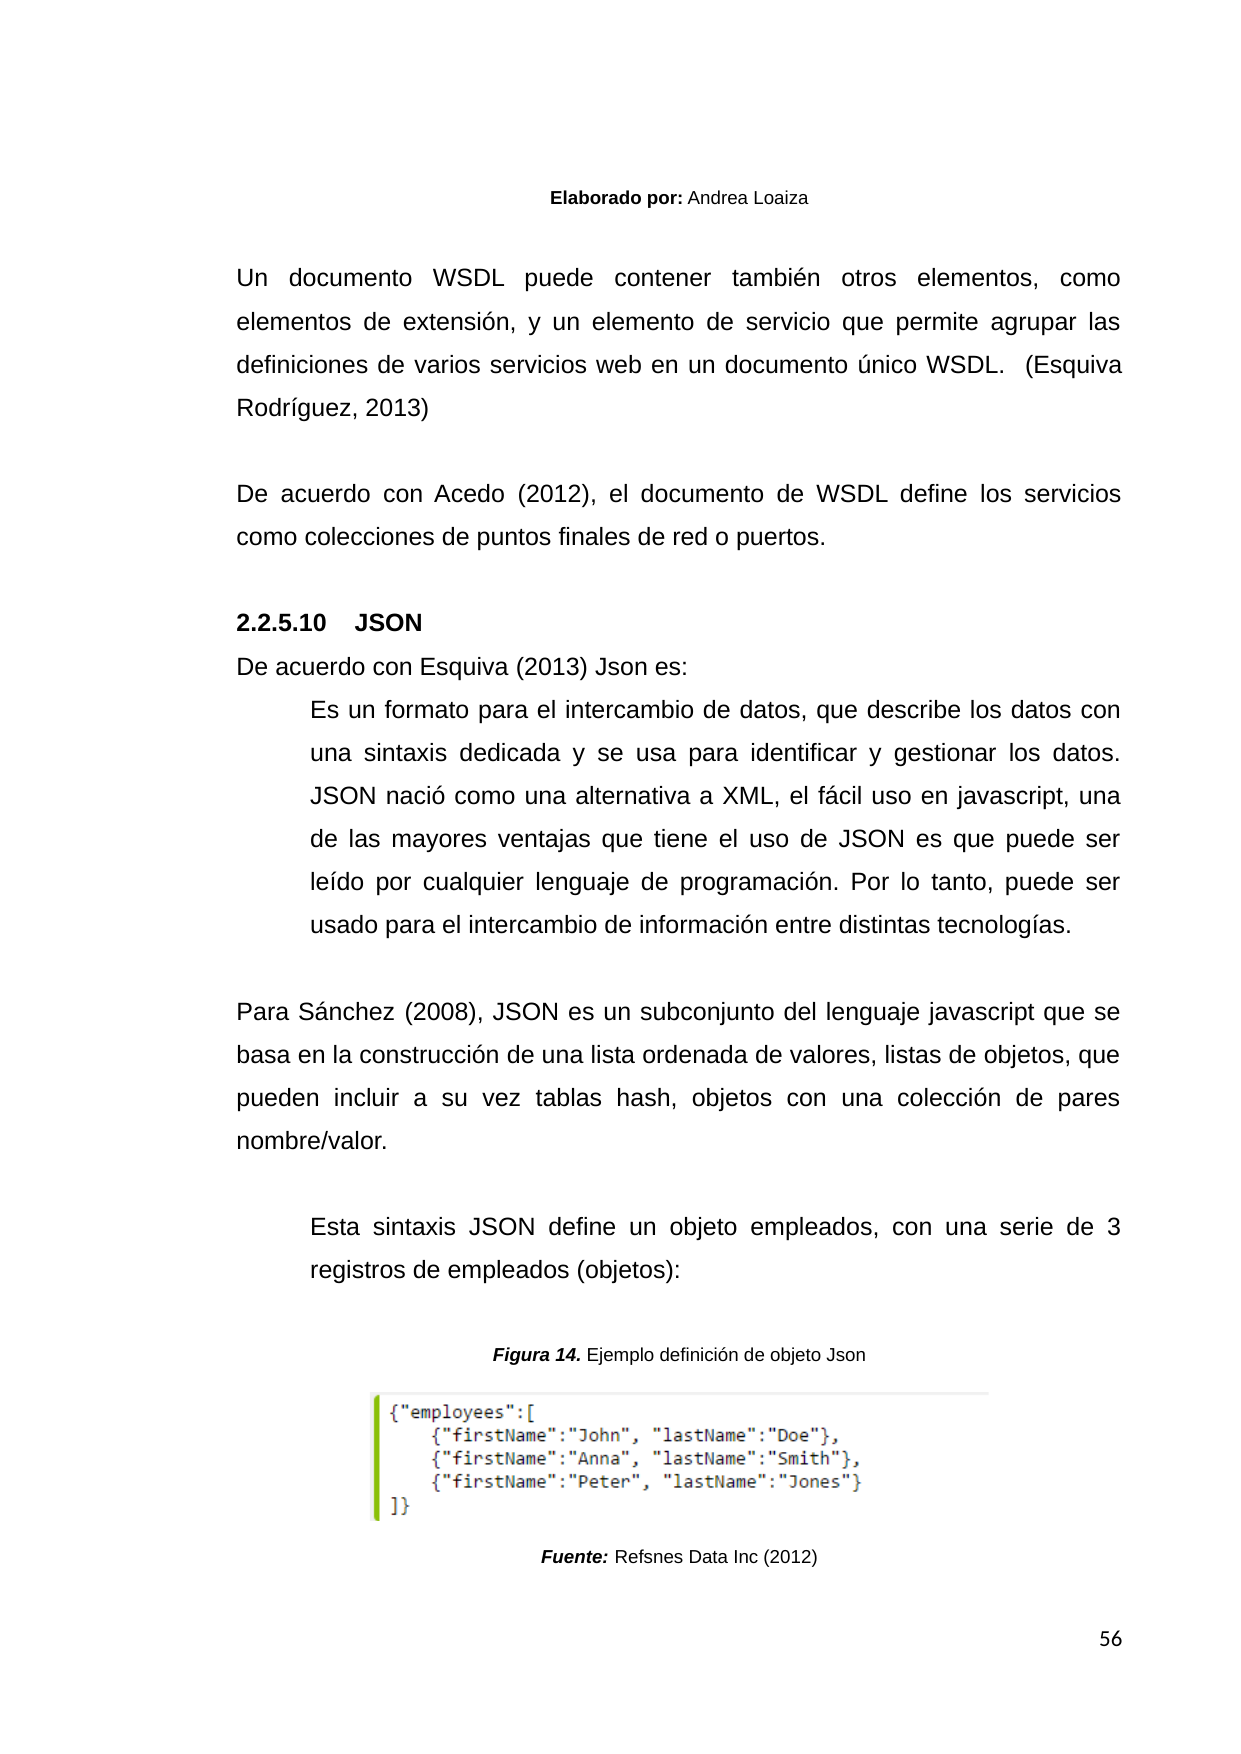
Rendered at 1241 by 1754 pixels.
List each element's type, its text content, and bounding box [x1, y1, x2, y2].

subtitle JSON [236, 608, 1122, 637]
text De acuerdo con Acedo , el documento de WSDL define los servicios como colecciones de puntos finales de red o puertos. [236, 479, 1122, 551]
text Un documento WSDL puede contener también otros elementos, como elementos de extensión, y un elemento de servicio que permite agrupar las definiciones de varios servicios web en un documento único WSDL. [236, 263, 1122, 422]
text Esta sintaxis JSON define un objeto empleados, con una serie de 3 registros de empleados (objetos): [310, 1212, 1122, 1284]
text Es un formato para el intercambio de datos, que describe los datos con una sintaxis dedicada y se usa para identificar y gestionar los datos. JSON nació como una alternativa a XML, el fácil uso en javascript, una de las mayores ventajas que tiene el uso de JSON es que puede ser leído por cualquier lenguaje de programación. Por lo tanto, puede ser usado para el intercambio de información entre distintas tecnologías. [310, 695, 1122, 939]
text De acuerdo con Esquiva Json es: [236, 652, 1122, 680]
picture [369, 1392, 989, 1521]
text Para Sánchez , JSON es un subconjunto del lenguaje javascript que se basa en la construcción de una lista ordenada de valores, listas de objetos, que pueden incluir a su vez tablas hash, objetos con una colección de pares nombre/valor. [236, 997, 1122, 1155]
